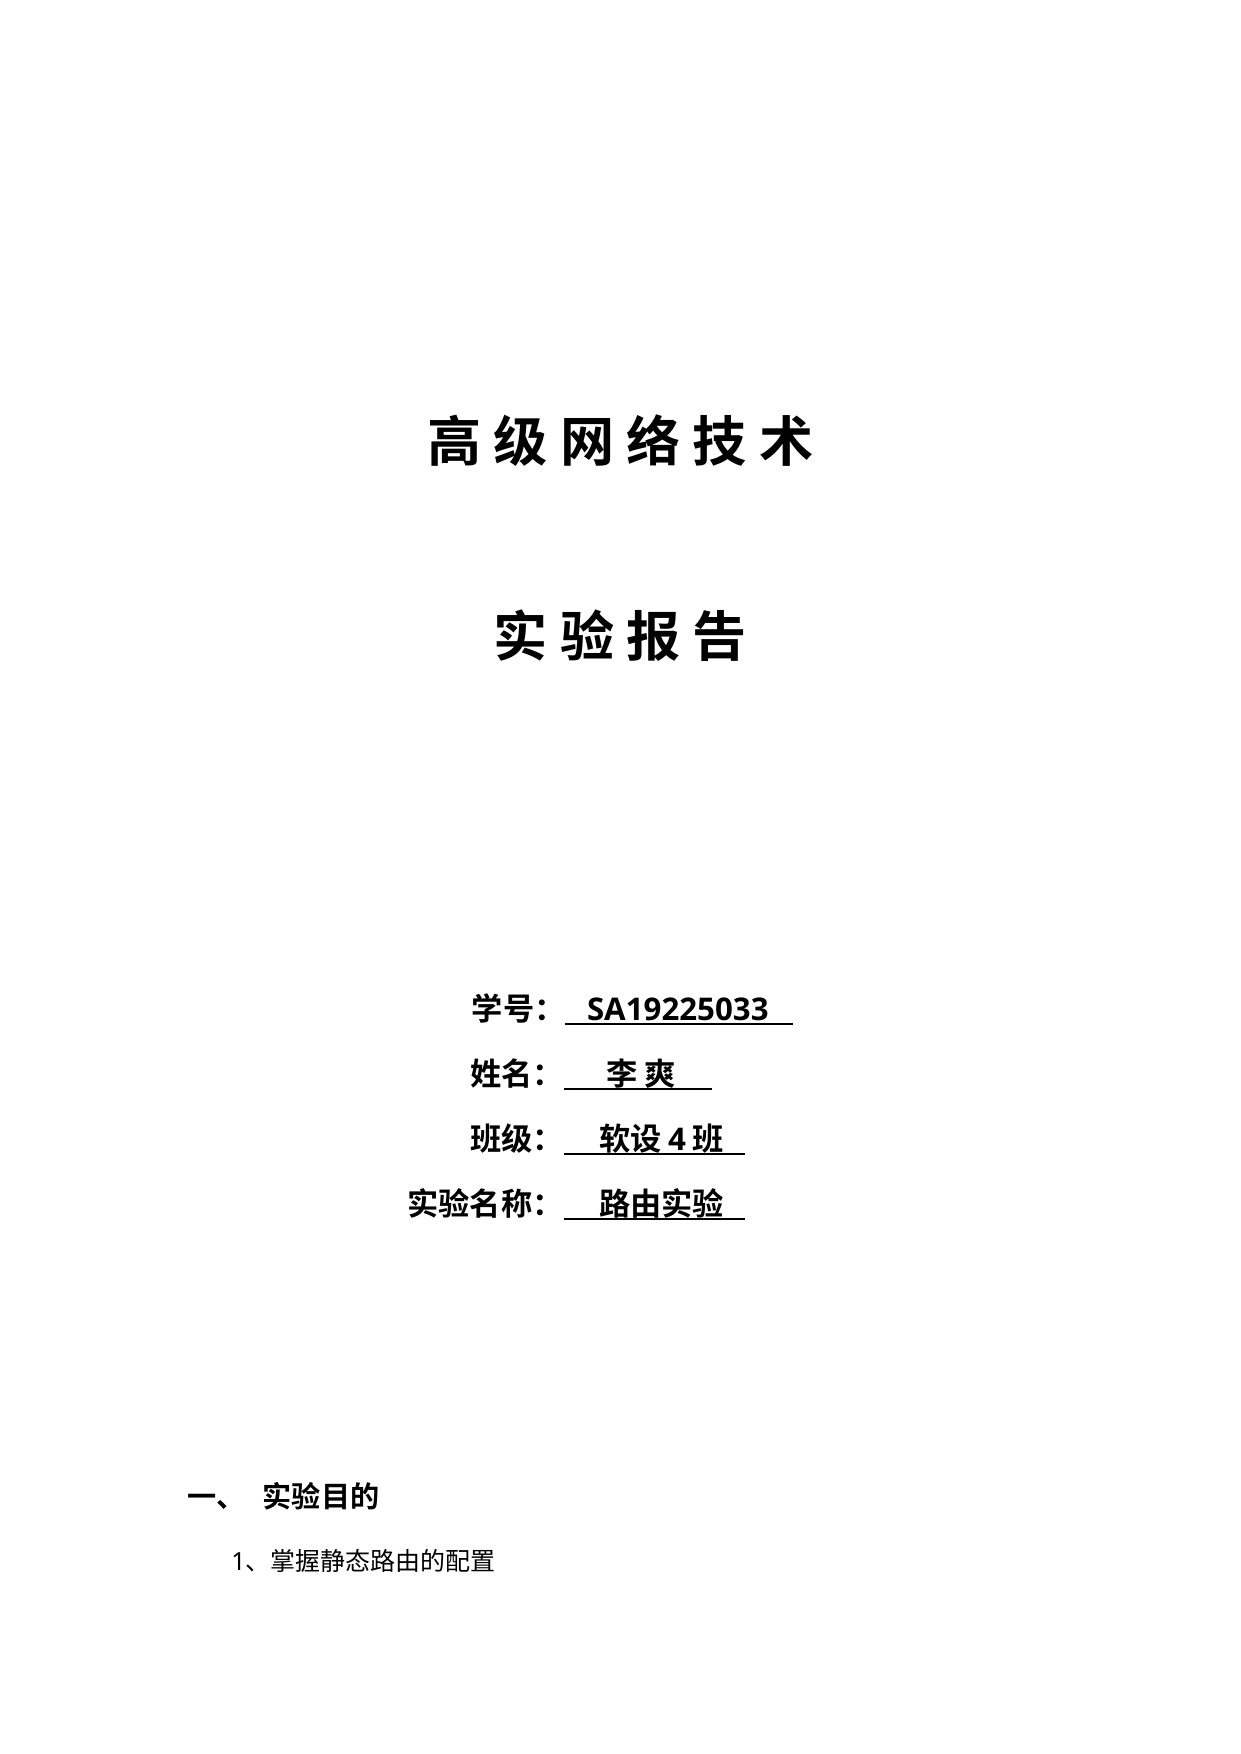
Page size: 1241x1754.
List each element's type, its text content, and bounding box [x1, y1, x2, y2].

list 实验目的 [187, 1462, 1053, 1527]
text 姓名： 李 爽 [187, 1039, 1053, 1104]
text 实 验 报 告 [187, 584, 1053, 682]
text 高 级 网 络 技 术 [187, 389, 1053, 487]
text 学号： SA19225033 [187, 974, 1053, 1039]
text 1、掌握静态路由的配置 [231, 1527, 1053, 1592]
text 班级： 软设4班 [187, 1104, 1053, 1169]
text 实验名称： 路由实验 [187, 1169, 1053, 1234]
